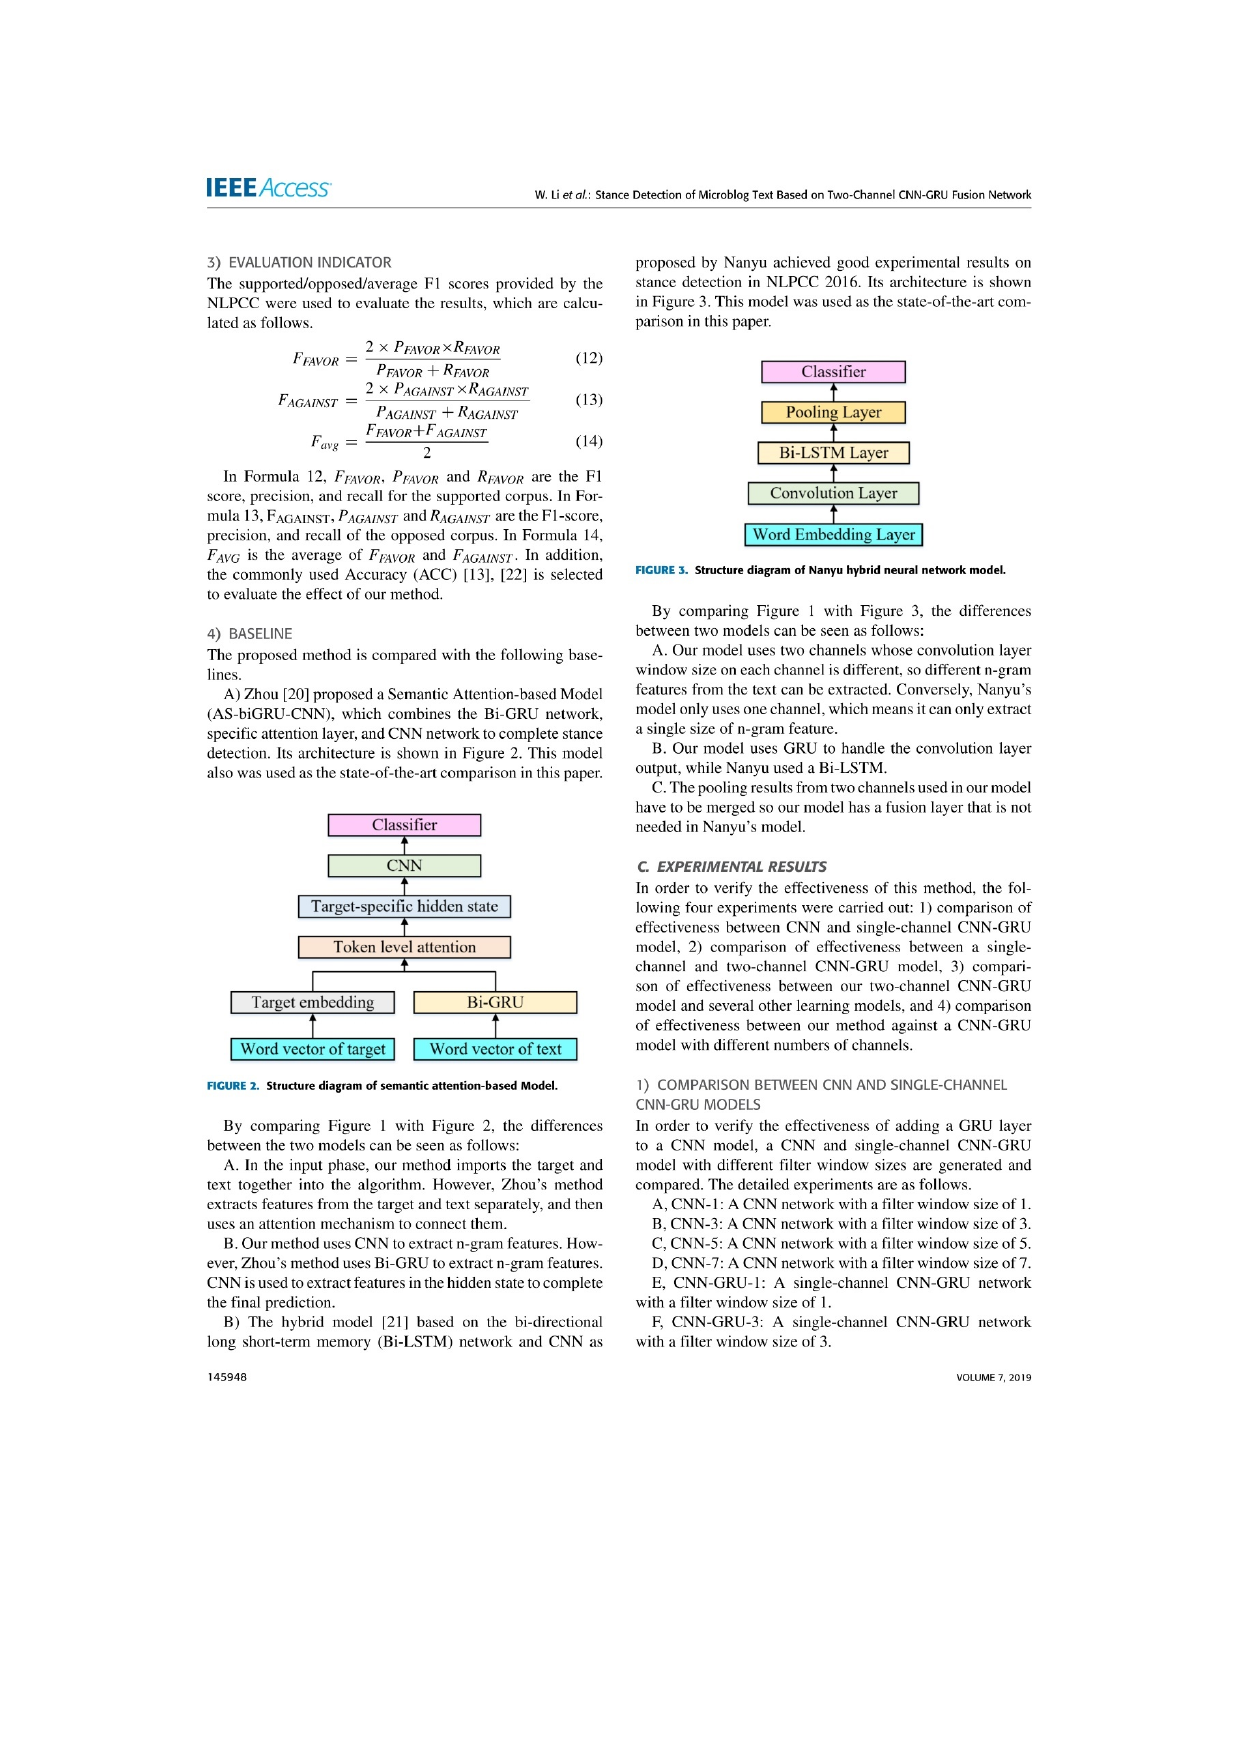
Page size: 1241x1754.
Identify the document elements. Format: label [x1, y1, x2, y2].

picture [147, 147, 1093, 1432]
